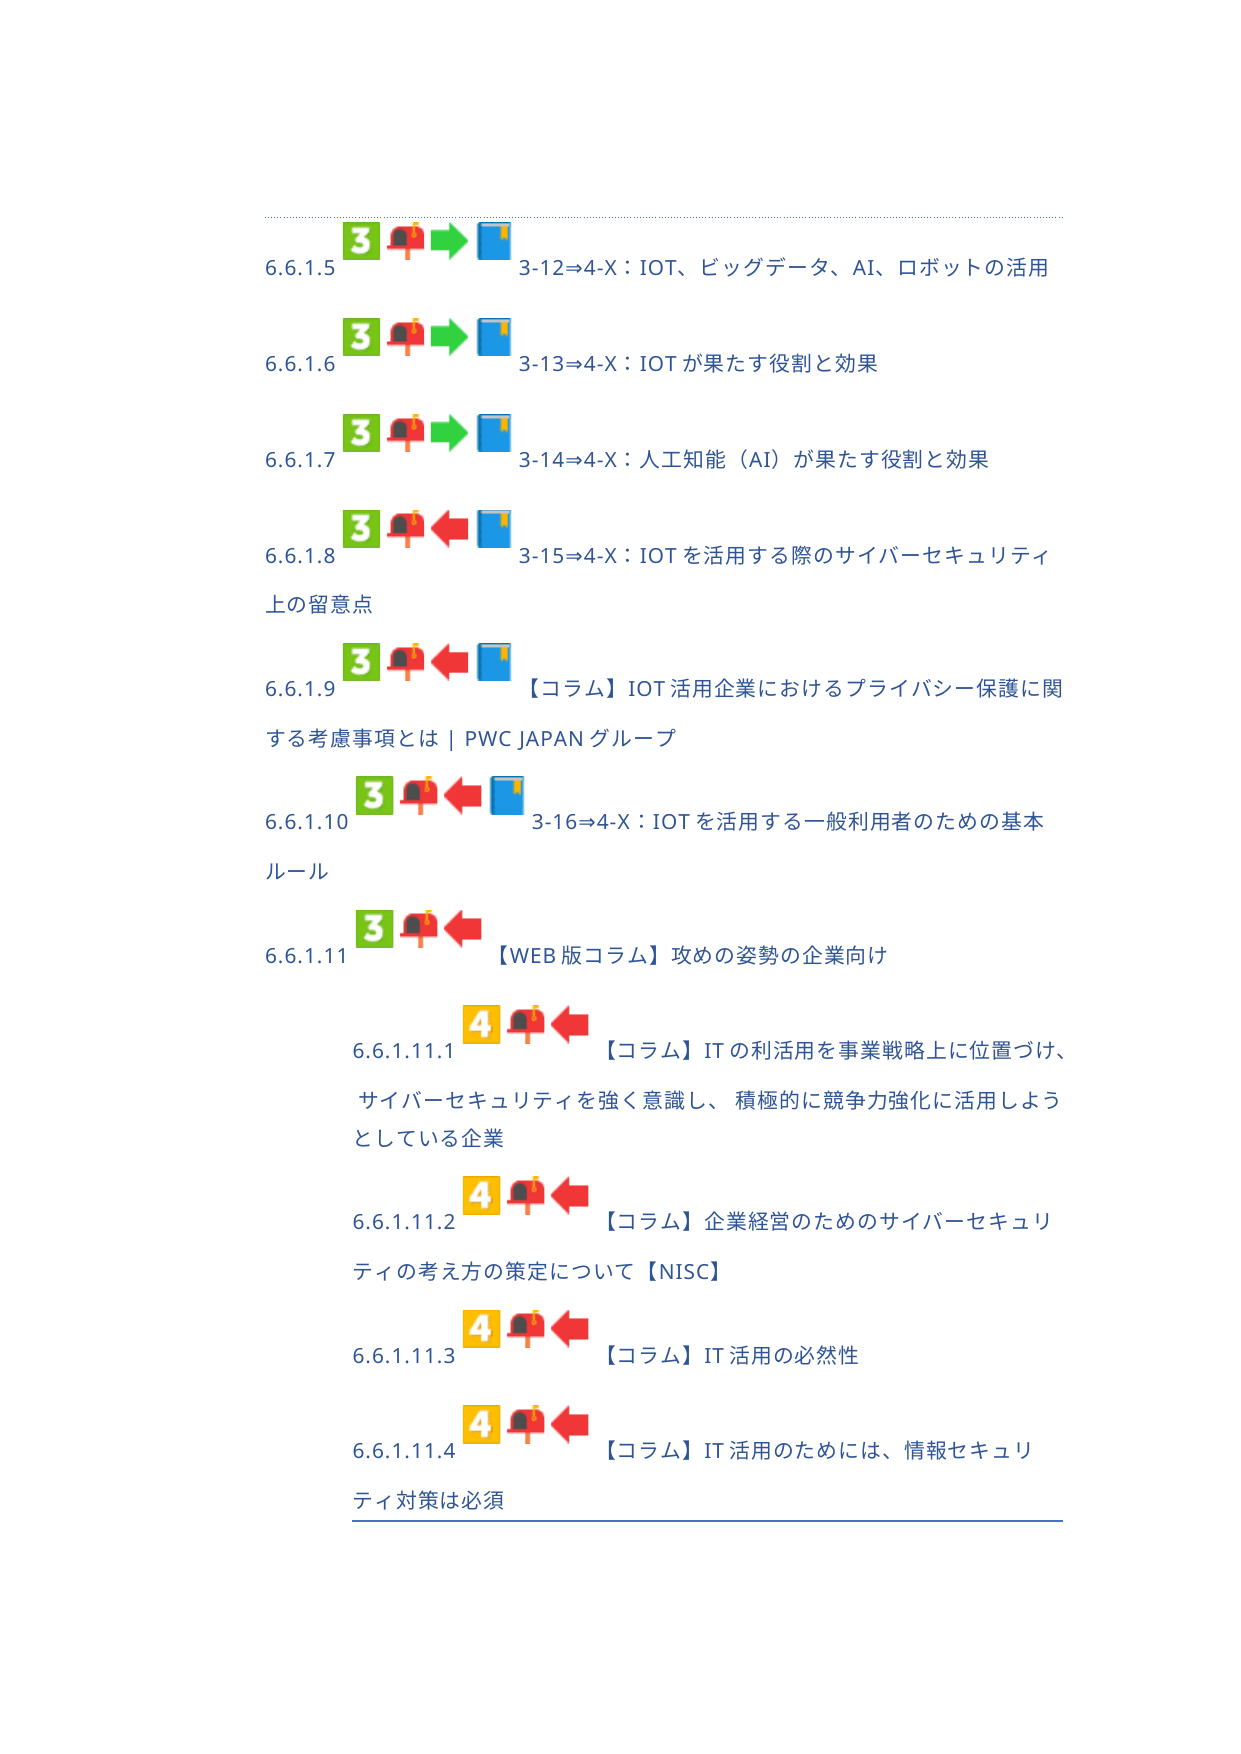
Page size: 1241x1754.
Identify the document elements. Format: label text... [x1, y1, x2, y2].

picture [487, 776, 526, 815]
text 【コラム】IT活用のためには、情報セキュリティ対策は必須 [352, 1406, 1063, 1520]
picture [550, 1176, 589, 1215]
text 3-13⇒4-X：IoTが果たす役割と効果 [265, 313, 1063, 393]
picture [550, 1310, 589, 1348]
picture [342, 414, 381, 452]
text 3-15⇒4-X：IoTを活用する際のサイバーセキュリティ上の留意点 [265, 504, 1063, 622]
text 【コラム】企業経営のためのサイバーセキュリティの考え方の策定について【NISC】 [352, 1177, 1063, 1289]
picture [342, 510, 381, 548]
picture [386, 510, 425, 548]
picture [550, 1405, 589, 1444]
picture [474, 222, 513, 260]
picture [462, 1405, 501, 1444]
picture [355, 776, 394, 815]
picture [550, 1005, 589, 1044]
picture [462, 1176, 501, 1215]
picture [386, 318, 425, 356]
picture [430, 643, 469, 681]
text 【コラム】IoT活用企業におけるプライバシー保護に関する考慮事項とは | PwC Japanグループ [265, 638, 1063, 756]
picture [474, 318, 513, 356]
picture [342, 318, 381, 356]
picture [399, 776, 438, 815]
picture [355, 910, 394, 948]
picture [430, 222, 469, 260]
picture [386, 222, 425, 260]
picture [474, 643, 513, 681]
picture [506, 1005, 545, 1044]
picture [506, 1310, 545, 1348]
picture [443, 776, 482, 815]
picture [342, 643, 381, 681]
text 【コラム】ITの利活用を事業戦略上に位置づけ、 サイバーセキュリティを強く意識し、 積極的に競争力強化に活用しようとしている企業 [352, 1006, 1063, 1156]
picture [430, 318, 469, 356]
text 3-12⇒4-X：IoT、ビッグデータ、AI、ロボットの活用 [265, 217, 1063, 297]
picture [399, 910, 438, 948]
text 3-16⇒4-X：IoTを活用する一般利用者のための基本ルール [265, 771, 1063, 889]
picture [462, 1005, 501, 1044]
picture [342, 222, 381, 260]
picture [474, 510, 513, 548]
picture [430, 510, 469, 548]
picture [386, 414, 425, 452]
picture [430, 414, 469, 452]
text 3-14⇒4-X：人工知能（AI）が果たす役割と効果 [265, 408, 1063, 489]
picture [443, 910, 482, 948]
picture [462, 1310, 501, 1348]
text 【Web版コラム】攻めの姿勢の企業向け [265, 904, 1063, 985]
picture [506, 1405, 545, 1444]
picture [506, 1176, 545, 1215]
picture [474, 414, 513, 452]
text 【コラム】IT活用の必然性 [352, 1310, 1063, 1385]
picture [386, 643, 425, 681]
